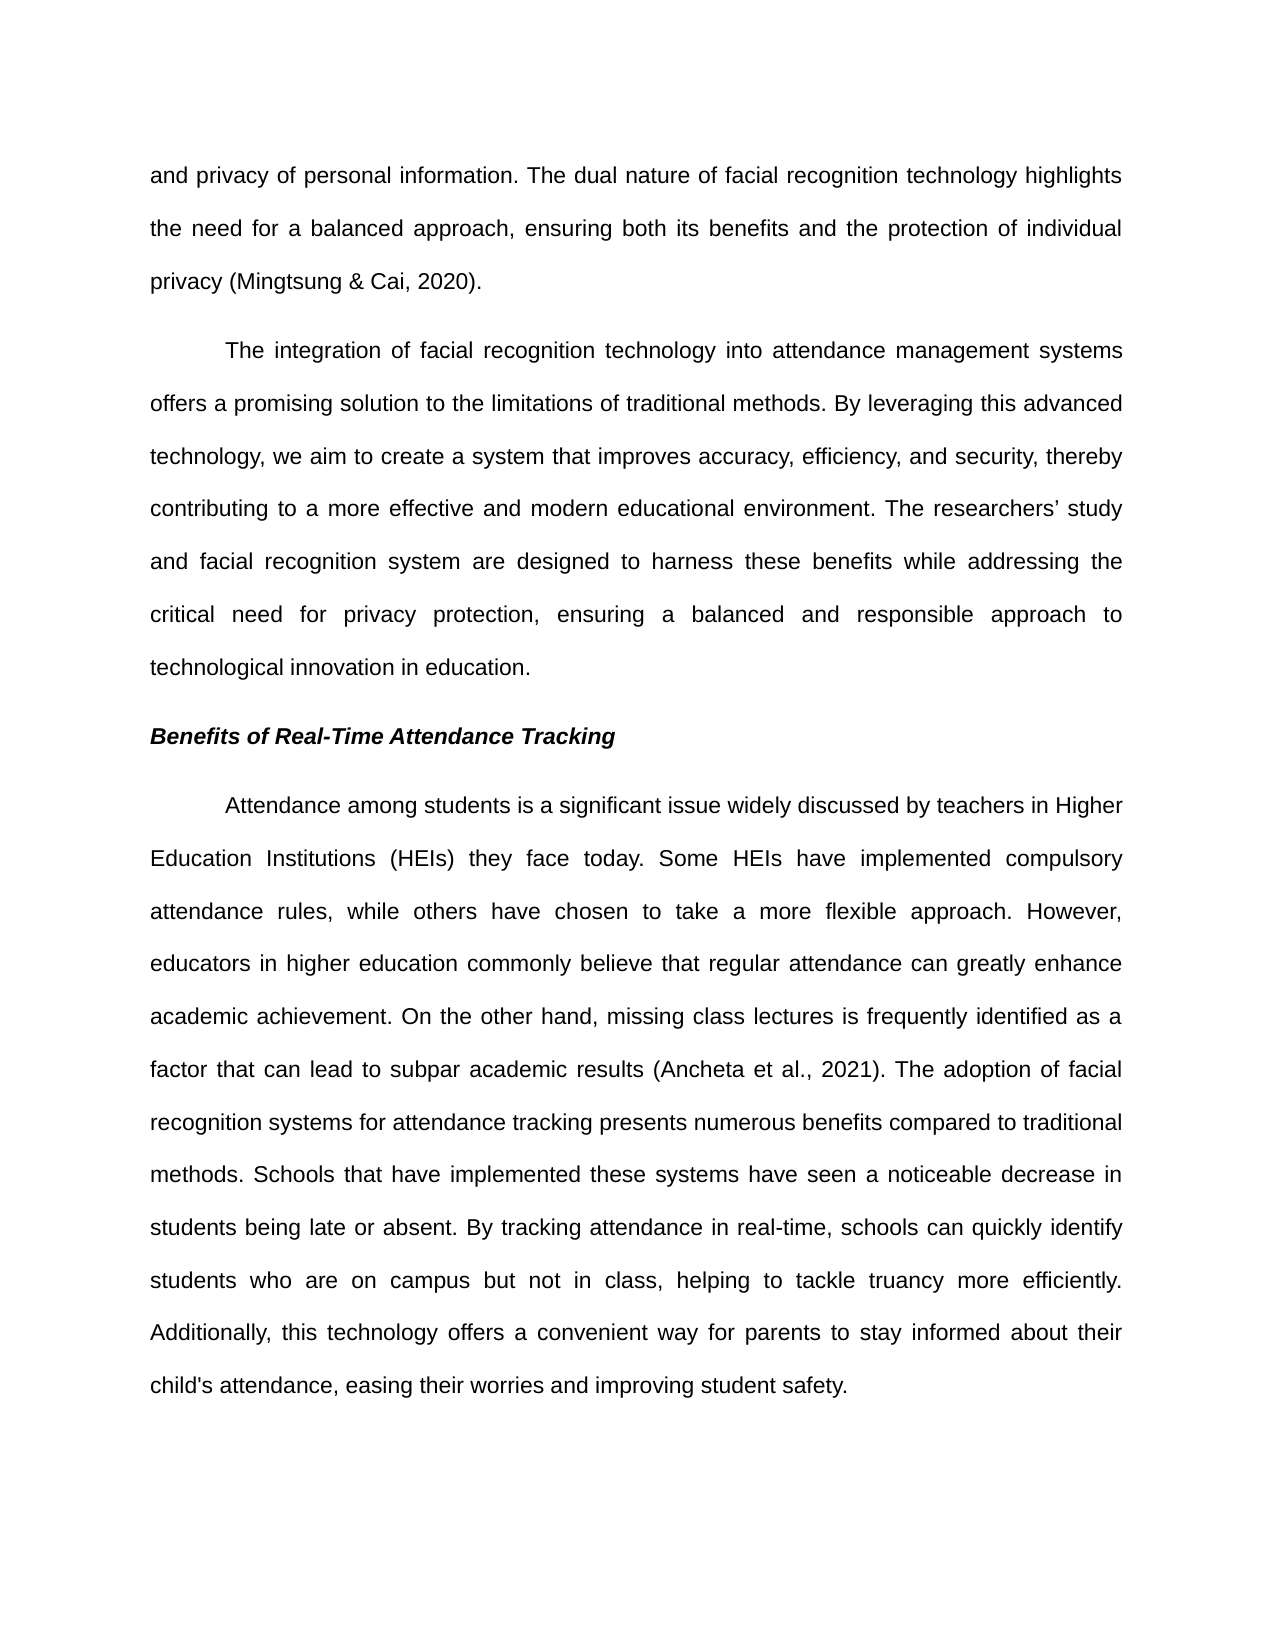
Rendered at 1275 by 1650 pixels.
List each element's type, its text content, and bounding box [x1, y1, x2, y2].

text The integration of facial recognition technology into attendance management systems offers a promising solution to the limitations of traditional methods. By leveraging this advanced technology, we aim to create a system that improves accuracy, efficiency, and security, thereby contributing to a more effective and modern educational environment. The researchers’ study and facial recognition system are designed to harness these benefits while addressing the critical need for privacy protection, ensuring a balanced and responsible approach to technological innovation in education. [150, 337, 1123, 680]
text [150, 162, 1123, 294]
text Benefits of Real-Time Attendance Tracking [150, 723, 1123, 749]
text Attendance among students is a significant issue widely discussed by teachers in Higher Education Institutions (HEIs) they face today. Some HEIs have implemented compulsory attendance rules, while others have chosen to take a more flexible approach. However, educators in higher education commonly believe that regular attendance can greatly enhance academic achievement. On the other hand, missing class lectures is frequently identified as a factor that can lead to subpar academic results (Ancheta et al., 2021). The adoption of facial recognition systems for attendance tracking presents numerous benefits compared to traditional methods. Schools that have implemented these systems have seen a noticeable decrease in students being late or absent. By tracking attendance in real-time, schools can quickly identify students who are on campus but not in class, helping to tackle truancy more efficiently. Additionally, this technology offers a convenient way for parents to stay informed about their child's attendance, easing their worries and improving student safety. [150, 792, 1123, 1398]
